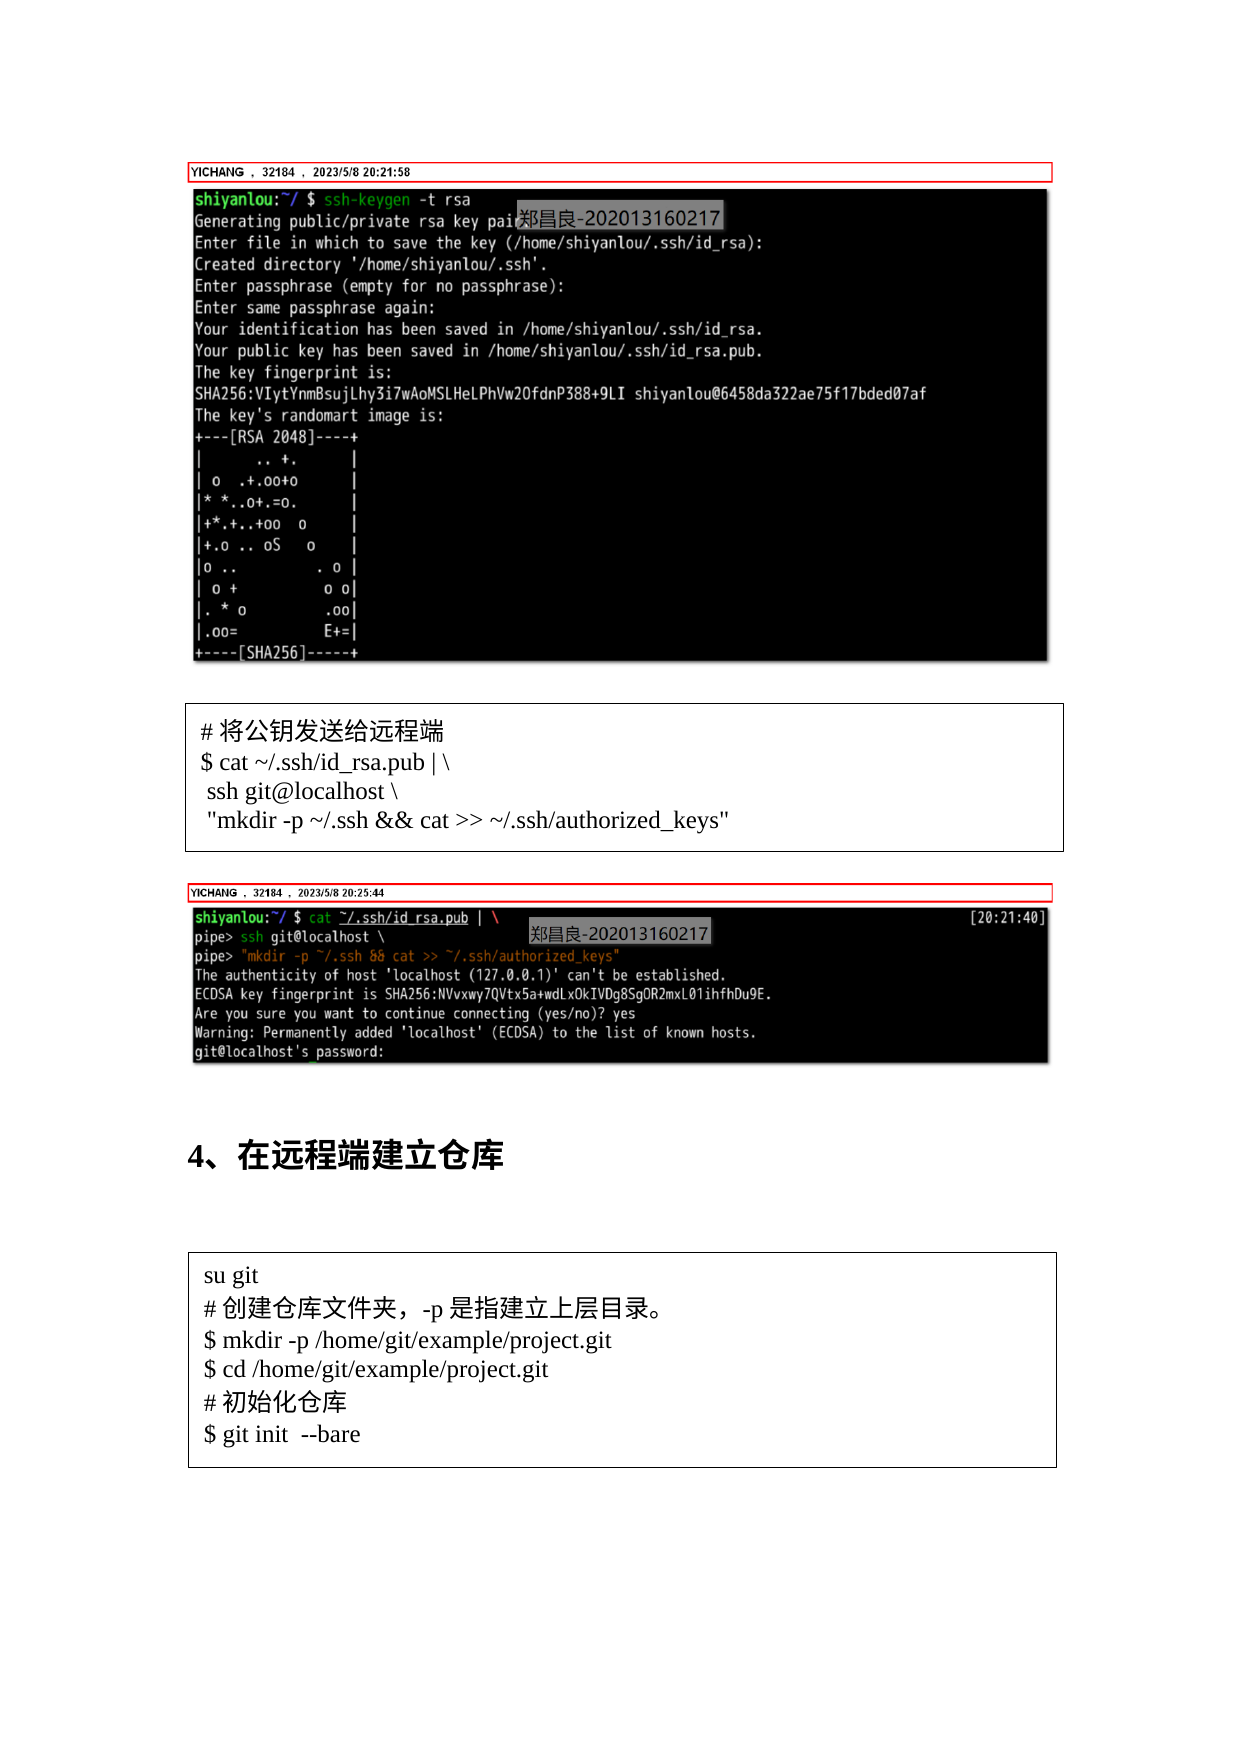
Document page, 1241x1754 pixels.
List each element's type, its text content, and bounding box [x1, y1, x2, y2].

subtitle 4、在远程端建立仓库 [187, 1120, 1053, 1185]
picture [187, 883, 1053, 1068]
picture [187, 162, 1053, 667]
